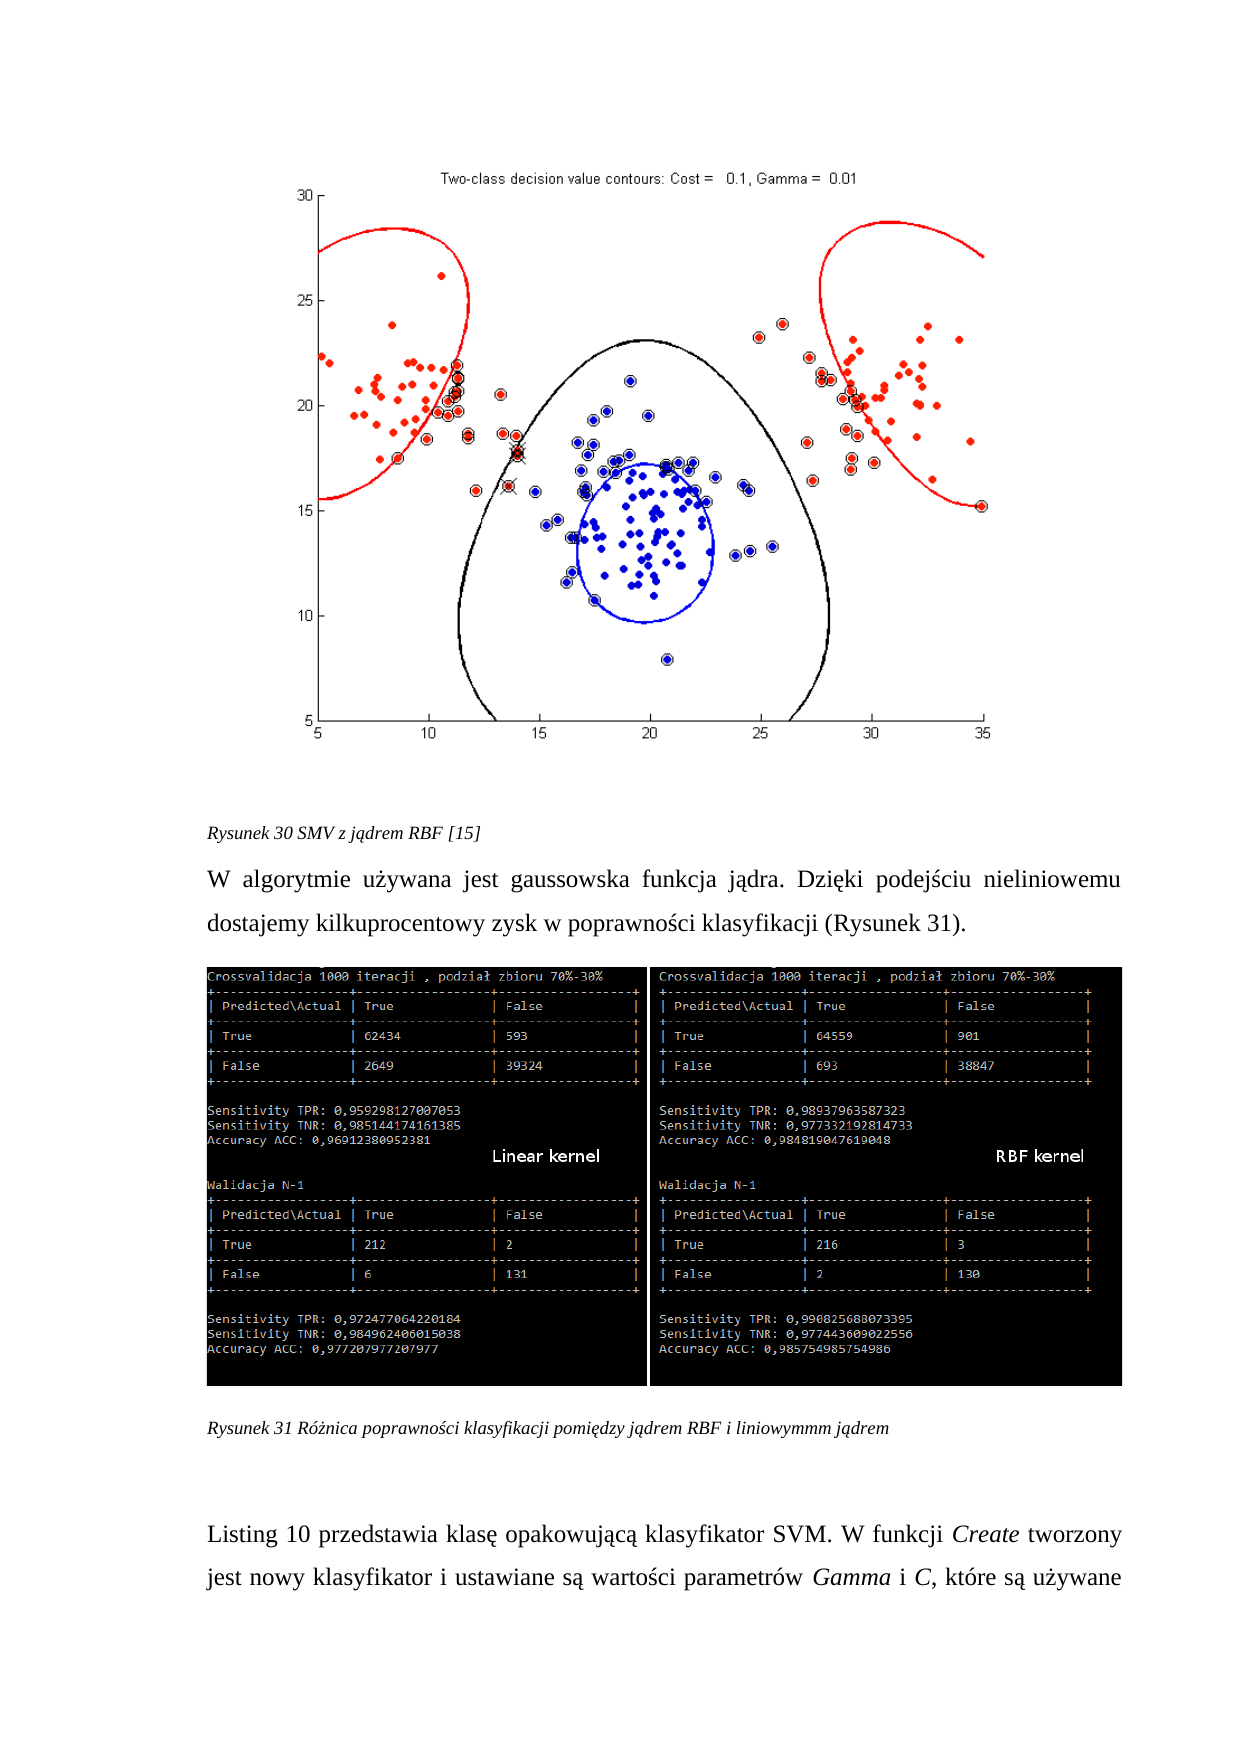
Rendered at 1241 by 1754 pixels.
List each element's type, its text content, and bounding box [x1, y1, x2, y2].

text Rysunek SMV z jądrem RBF [207, 822, 1122, 844]
picture [206, 967, 1123, 1386]
text W algorytmie używana jest gaussowska funkcja jądra. Dzięki podejściu nieliniowemu dostajemy kilkuprocentowy zysk w poprawności klasyfikacji (Rysunek 31). [207, 864, 1122, 936]
picture [206, 147, 1065, 791]
